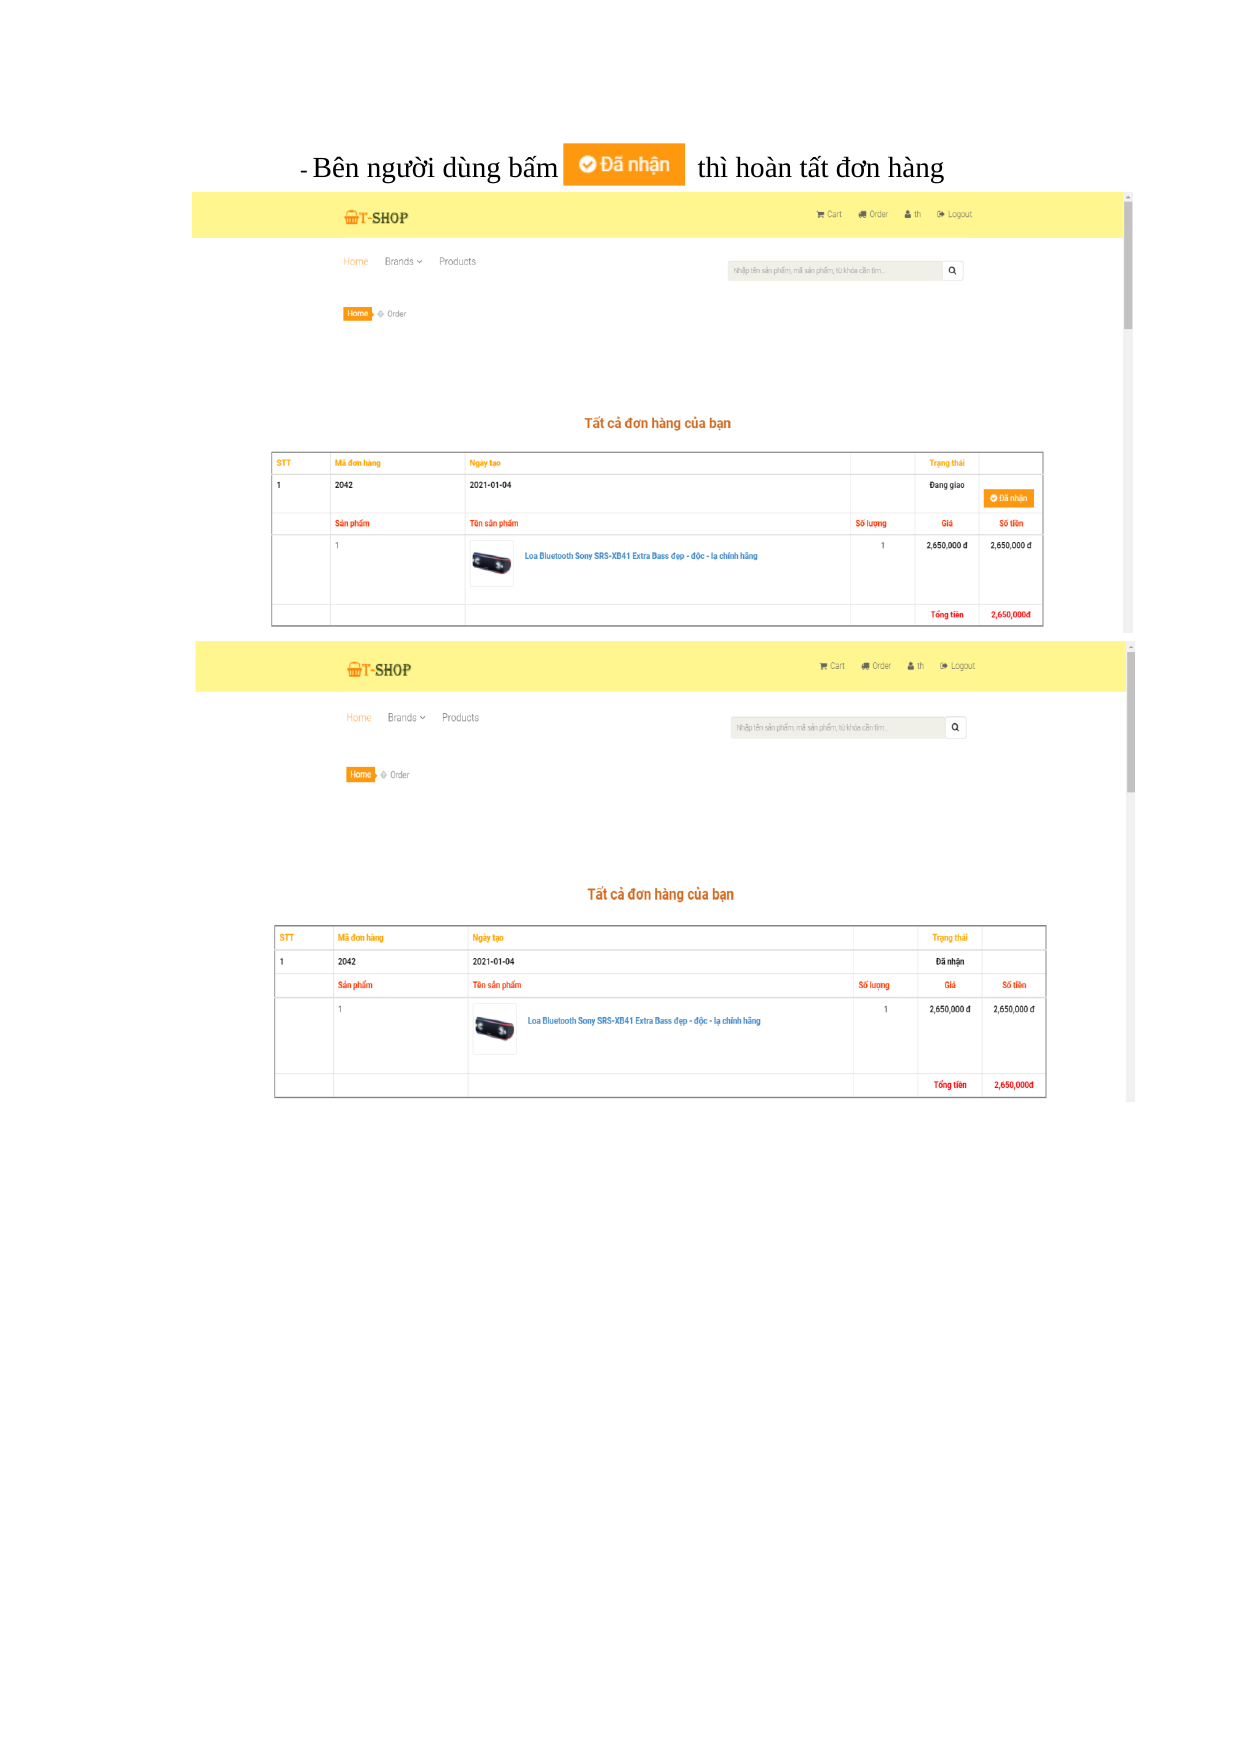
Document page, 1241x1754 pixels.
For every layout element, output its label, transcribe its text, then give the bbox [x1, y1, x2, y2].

list Bên người dùng bấm thì hoàn tất đơn hàng [300, 150, 561, 183]
list Bên người dùng bấm thì hoàn tất đơn hàng [686, 150, 1090, 183]
picture [195, 641, 1135, 1102]
picture [561, 141, 686, 187]
picture [192, 192, 1133, 633]
